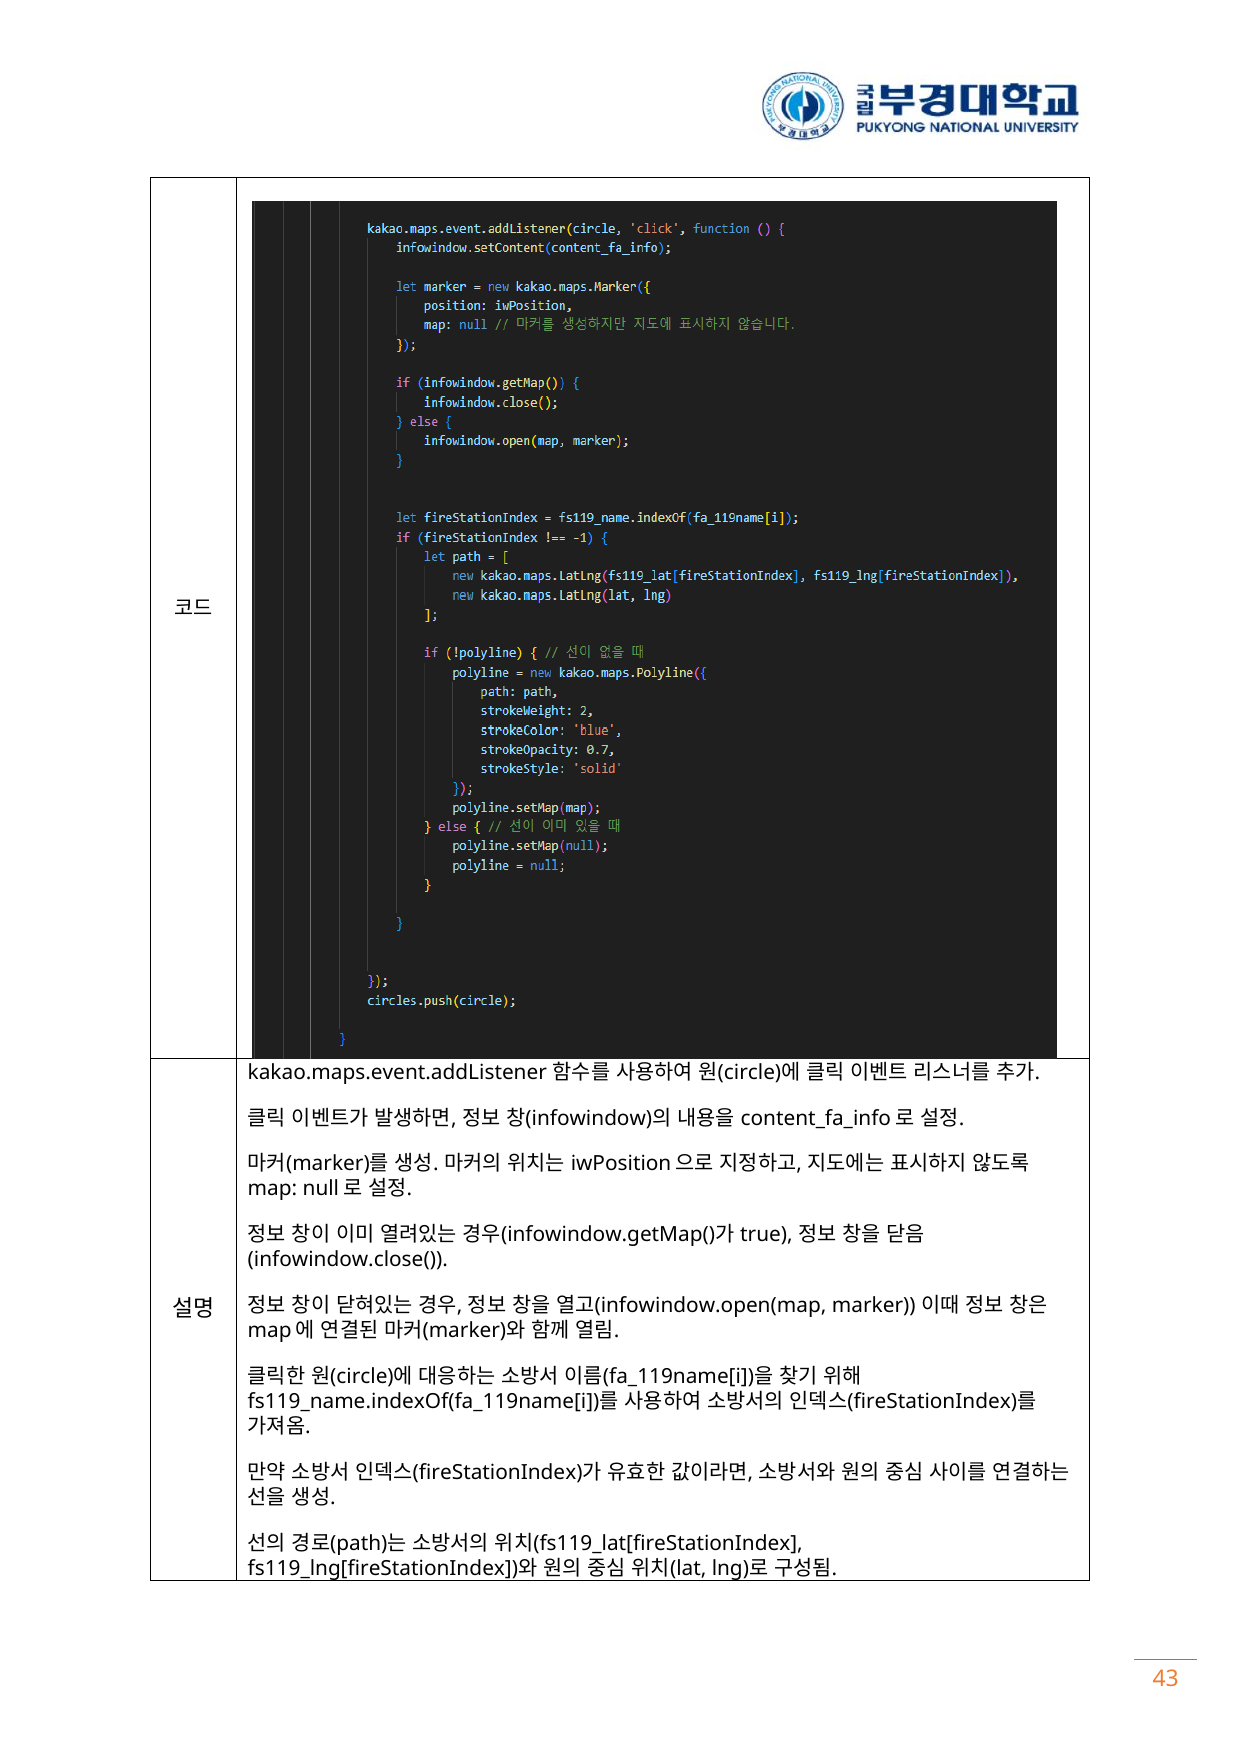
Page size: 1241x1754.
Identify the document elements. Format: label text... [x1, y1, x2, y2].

picture [753, 60, 1091, 151]
table_cell 코드 [151, 178, 236, 1058]
table_cell [237, 178, 1089, 1058]
table_cell 설명 [151, 1059, 236, 1580]
picture [252, 201, 1057, 1059]
